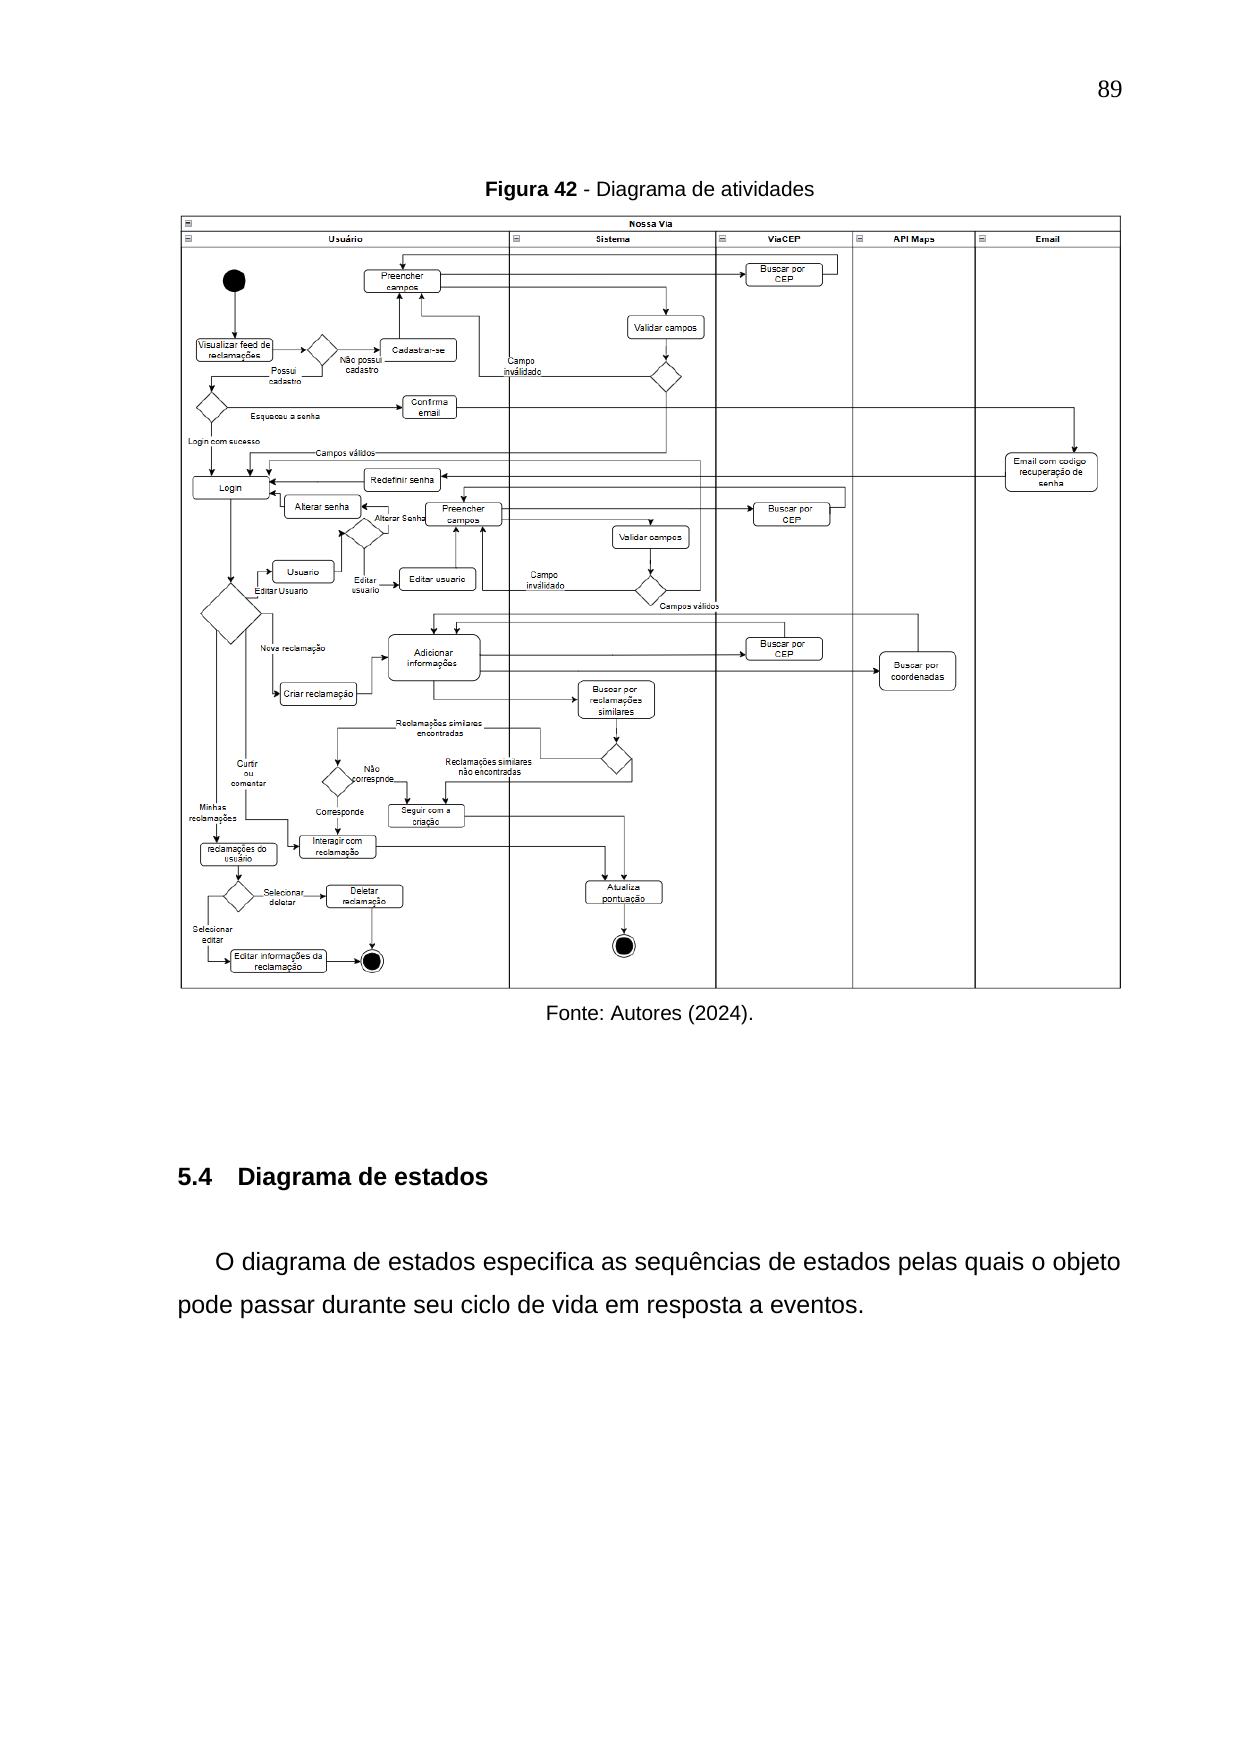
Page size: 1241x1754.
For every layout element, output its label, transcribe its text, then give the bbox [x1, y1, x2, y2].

text O diagrama de estados especifica as sequências de estados pelas quais o objeto pode passar durante seu ciclo de vida em resposta a eventos. [177, 1247, 1122, 1318]
text Figura 42 - Diagrama de atividades [177, 177, 1122, 201]
subtitle Diagrama de estados [177, 1162, 1122, 1191]
picture [177, 213, 1123, 989]
text Fonte: Autores (2024). [177, 989, 1122, 1024]
